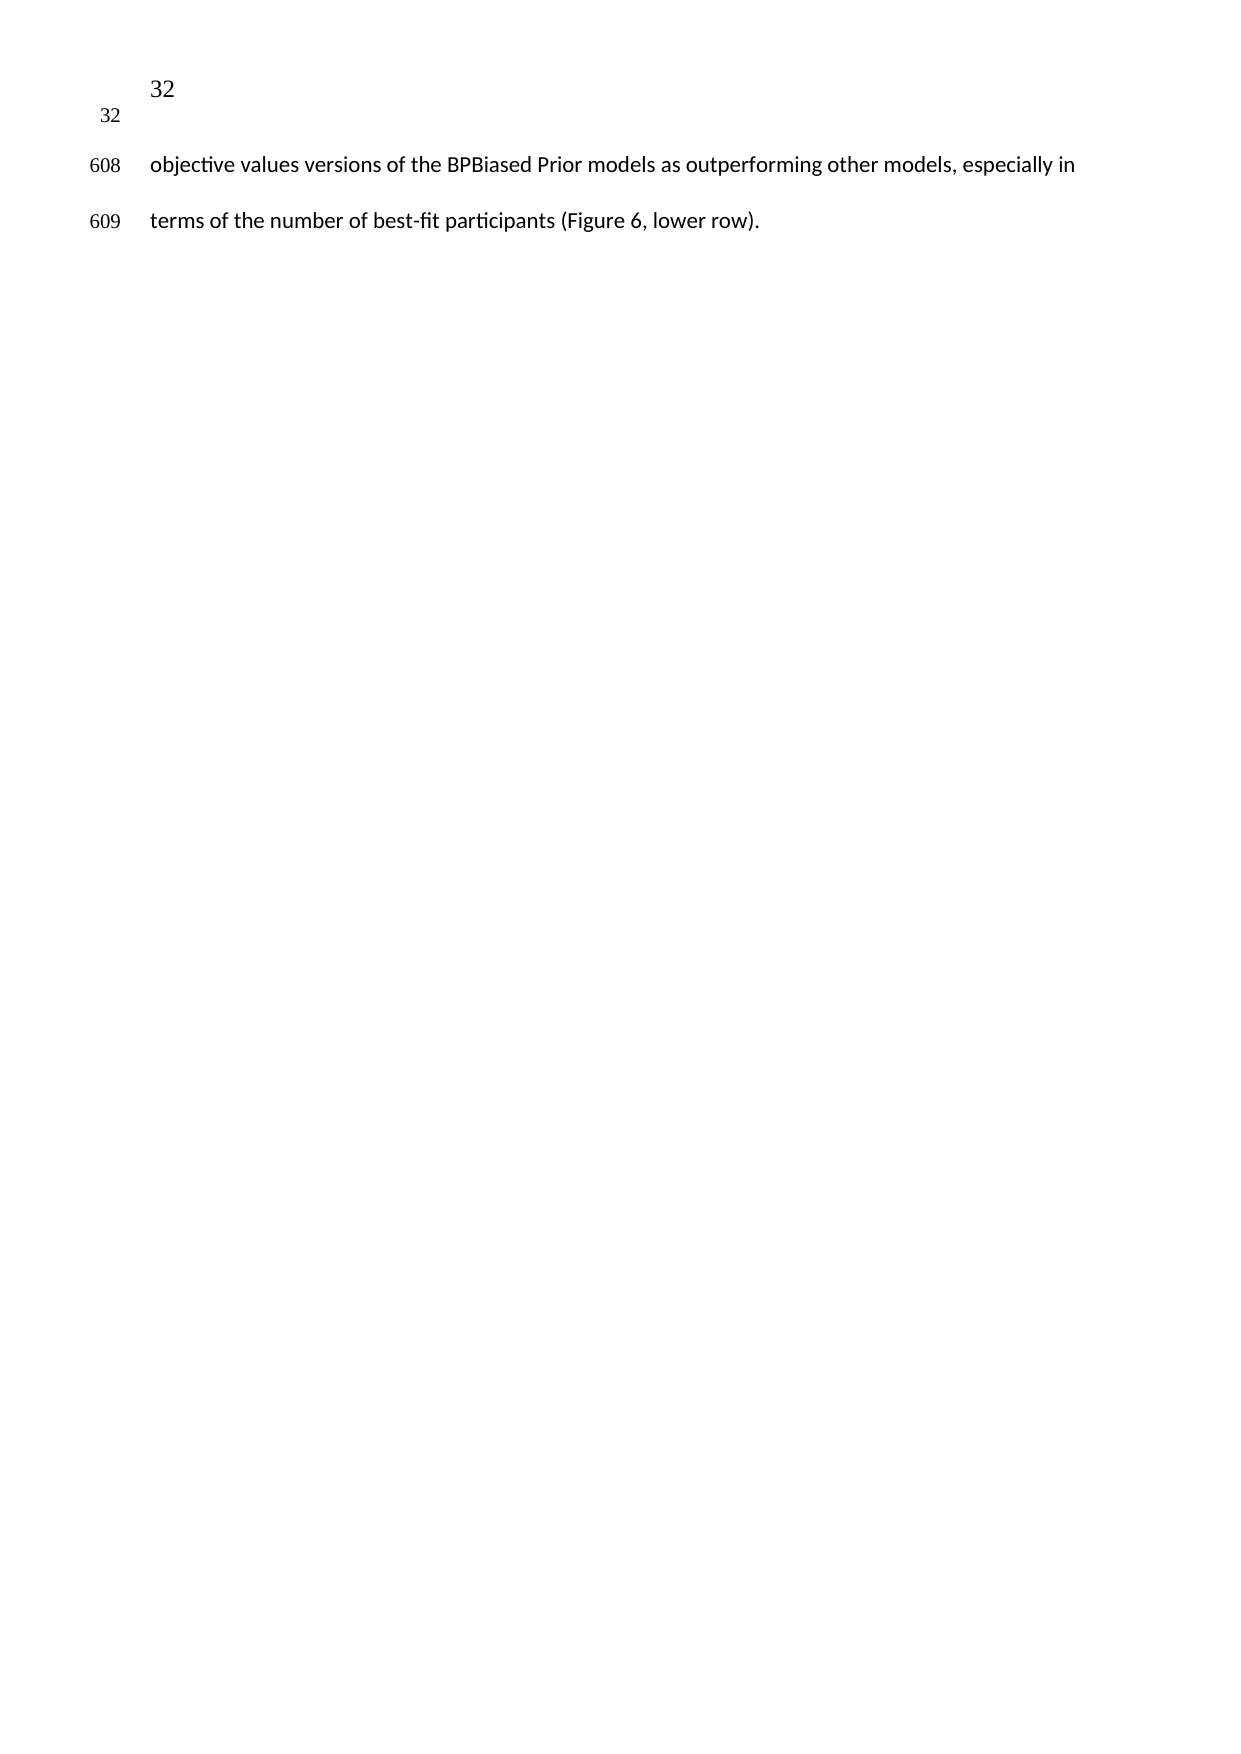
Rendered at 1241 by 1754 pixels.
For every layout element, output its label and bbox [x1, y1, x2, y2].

text [150, 150, 1090, 234]
